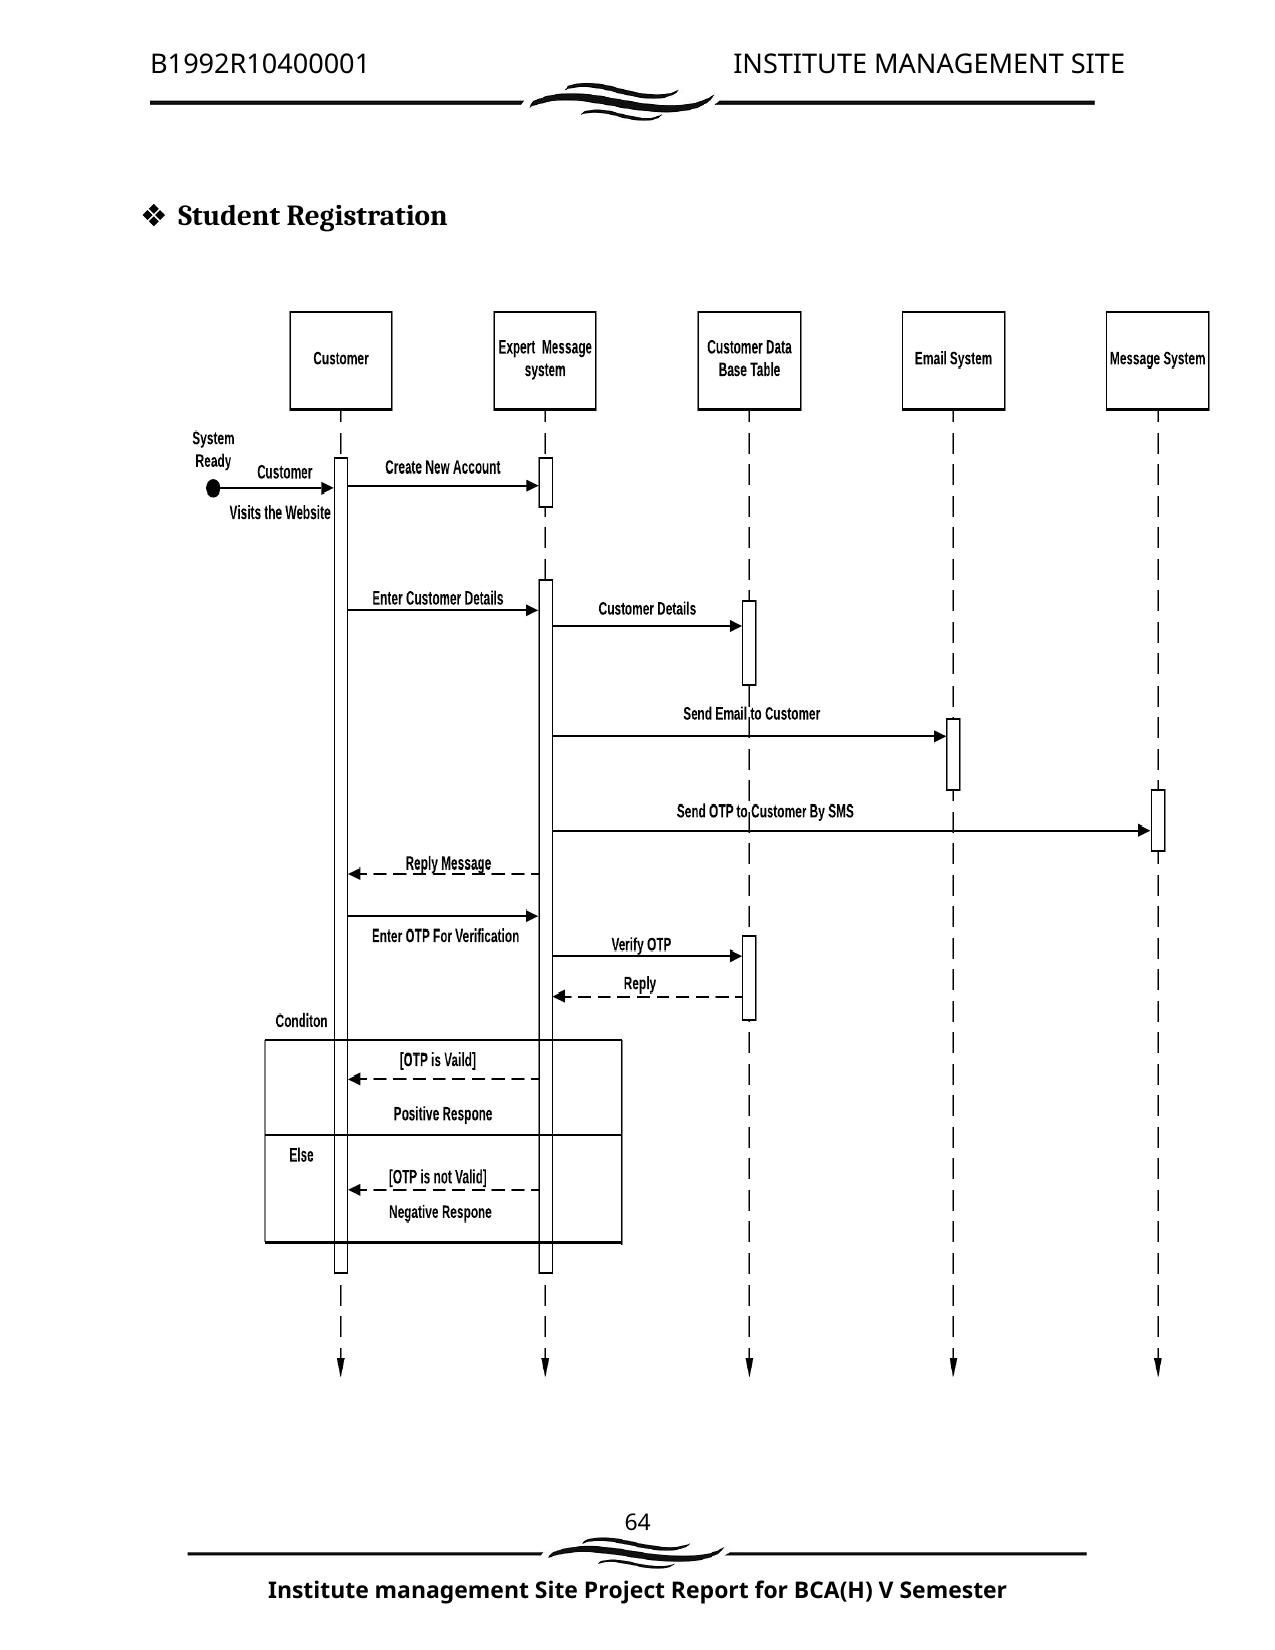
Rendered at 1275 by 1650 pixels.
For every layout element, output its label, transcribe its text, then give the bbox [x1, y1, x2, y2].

picture [187, 1536, 1088, 1573]
list Student Registration [141, 199, 1097, 233]
picture [150, 81, 1096, 126]
picture [178, 276, 1214, 1413]
